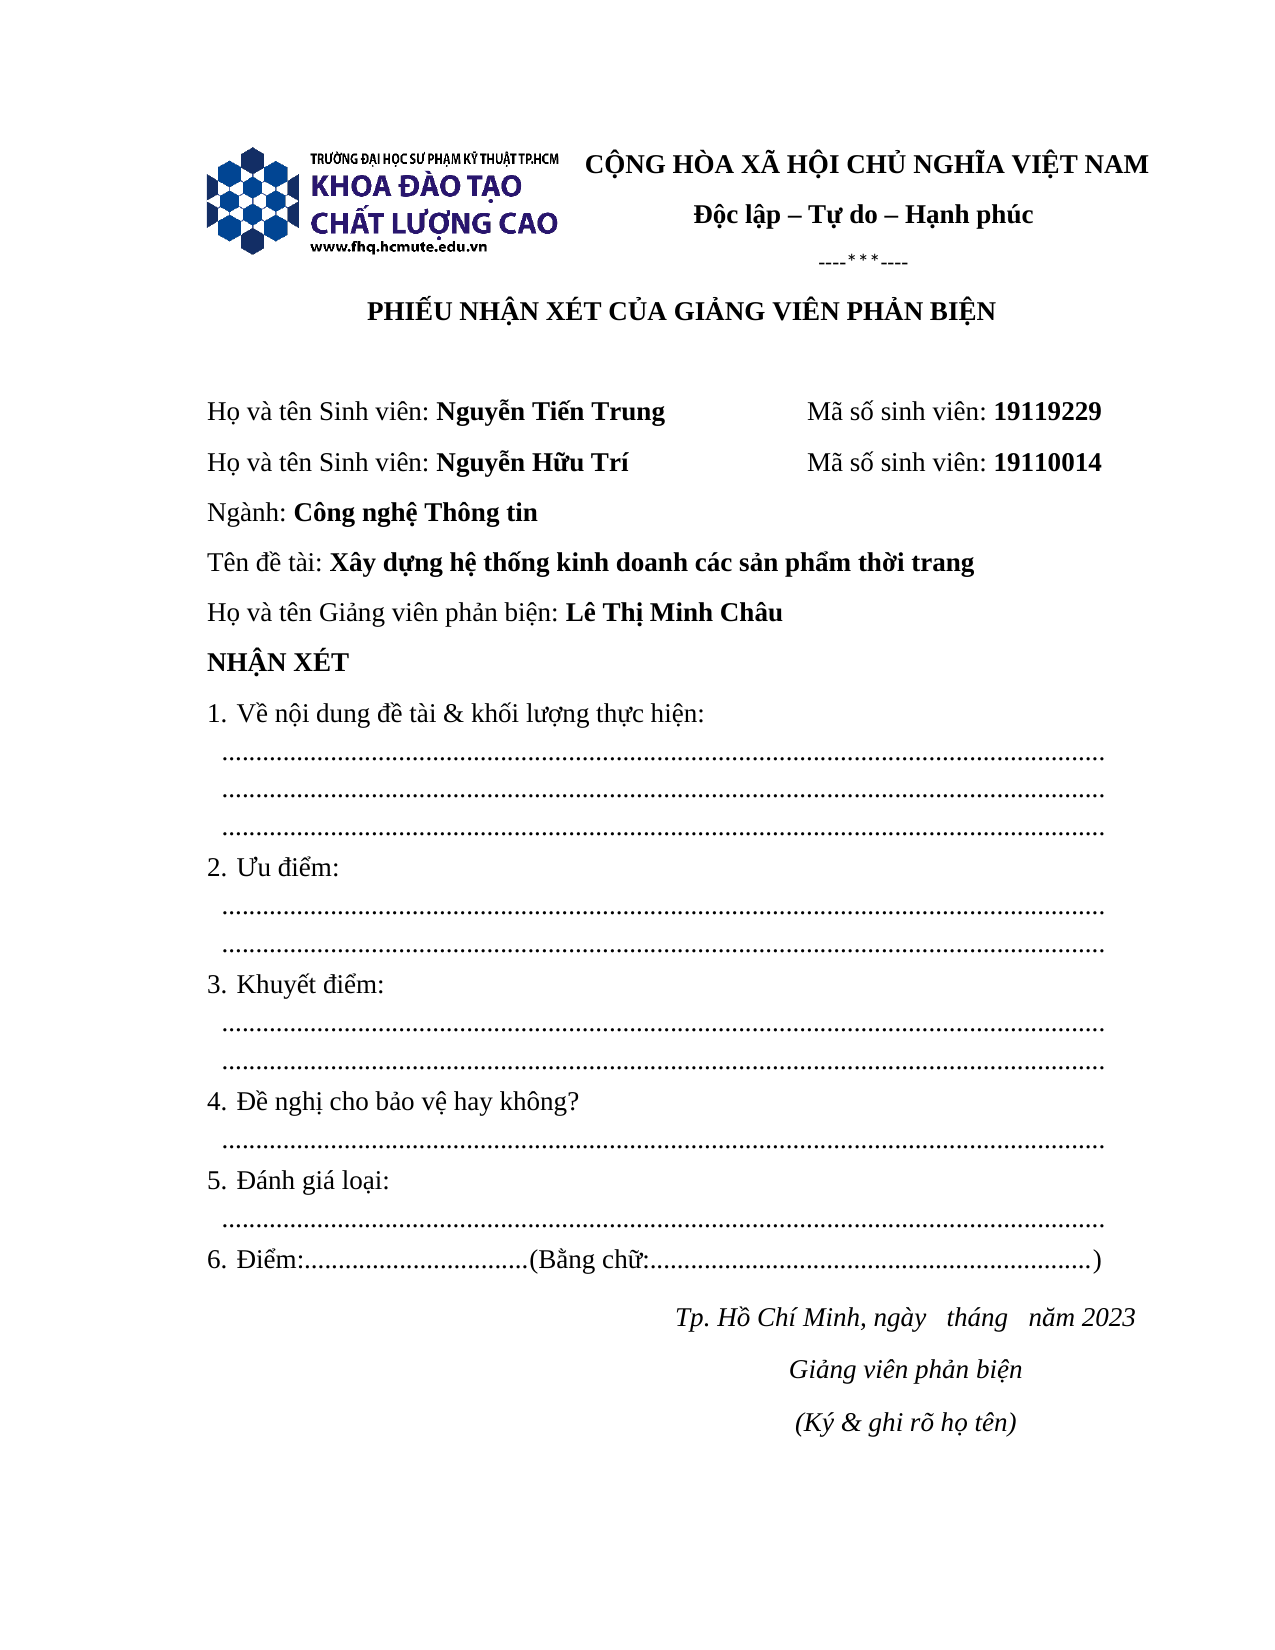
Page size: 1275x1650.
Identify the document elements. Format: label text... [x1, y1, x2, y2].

text NHẬN XÉT [207, 646, 1157, 678]
text Tp. Hồ Chí Minh, ngày tháng năm 2023 [582, 1301, 1157, 1332]
text Giảng viên phản biện [582, 1353, 1157, 1384]
list Đề nghị cho bảo vệ hay không? [207, 1085, 1157, 1116]
text Độc lập – Tự do – Hạnh phúc [573, 198, 1157, 229]
text Tên đề tài: Xây dựng hệ thống kinh doanh các sản phẩm thời trang [207, 546, 1157, 577]
text Họ và tên Sinh viên: Nguyễn Tiến Trung Mã số sinh viên: 19119229 [207, 395, 1157, 427]
text Ngành: Công nghệ Thông tin [207, 496, 1157, 527]
list Về nội dung đề tài & khối lượng thực hiện: [207, 697, 1157, 728]
list Khuyết điểm: [207, 968, 1157, 999]
list Ưu điểm: [207, 851, 1157, 883]
text PHIẾU NHẬN XÉT CỦA GIẢNG VIÊN PHẢN BIỆN [207, 295, 1157, 326]
text (Ký & ghi rõ họ tên) [582, 1406, 1157, 1437]
text CỘNG HÒA XÃ HỘI CHỦ NGHĨA VIỆT NAM [584, 148, 1186, 179]
list Điểm: (Bằng chữ: ) [207, 1243, 1157, 1274]
text ----***---- [573, 248, 1157, 276]
text Họ và tên Sinh viên: Nguyễn Hữu Trí Mã số sinh viên: 19110014 [207, 446, 1157, 477]
list Đánh giá loại: [207, 1164, 1157, 1195]
text Họ và tên Giảng viên phản biện: Lê Thị Minh Châu [207, 596, 1157, 627]
picture [206, 147, 559, 255]
